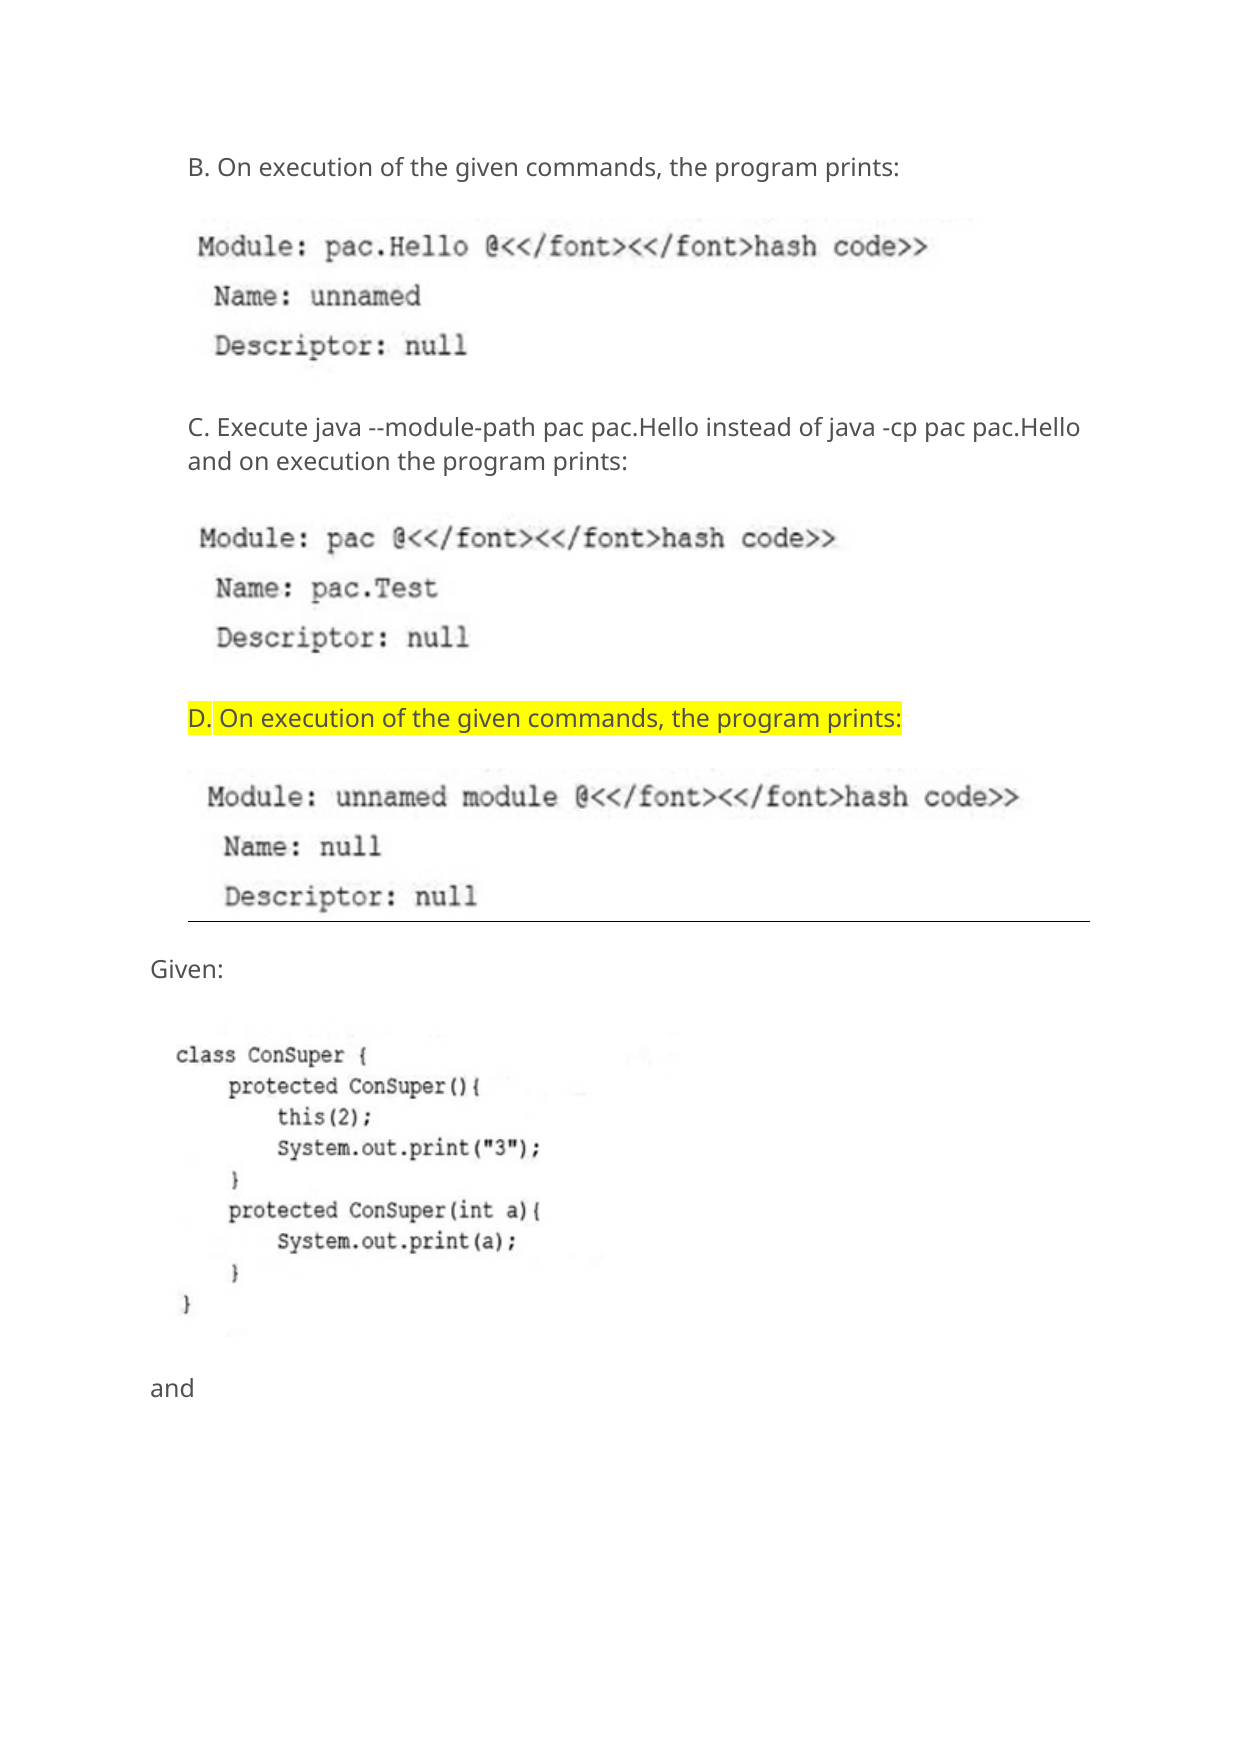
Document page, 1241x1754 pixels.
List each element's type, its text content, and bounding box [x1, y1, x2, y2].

picture [187, 218, 1033, 381]
picture [187, 512, 1051, 672]
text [150, 952, 1090, 1439]
picture [150, 1019, 816, 1337]
picture [187, 768, 1056, 919]
